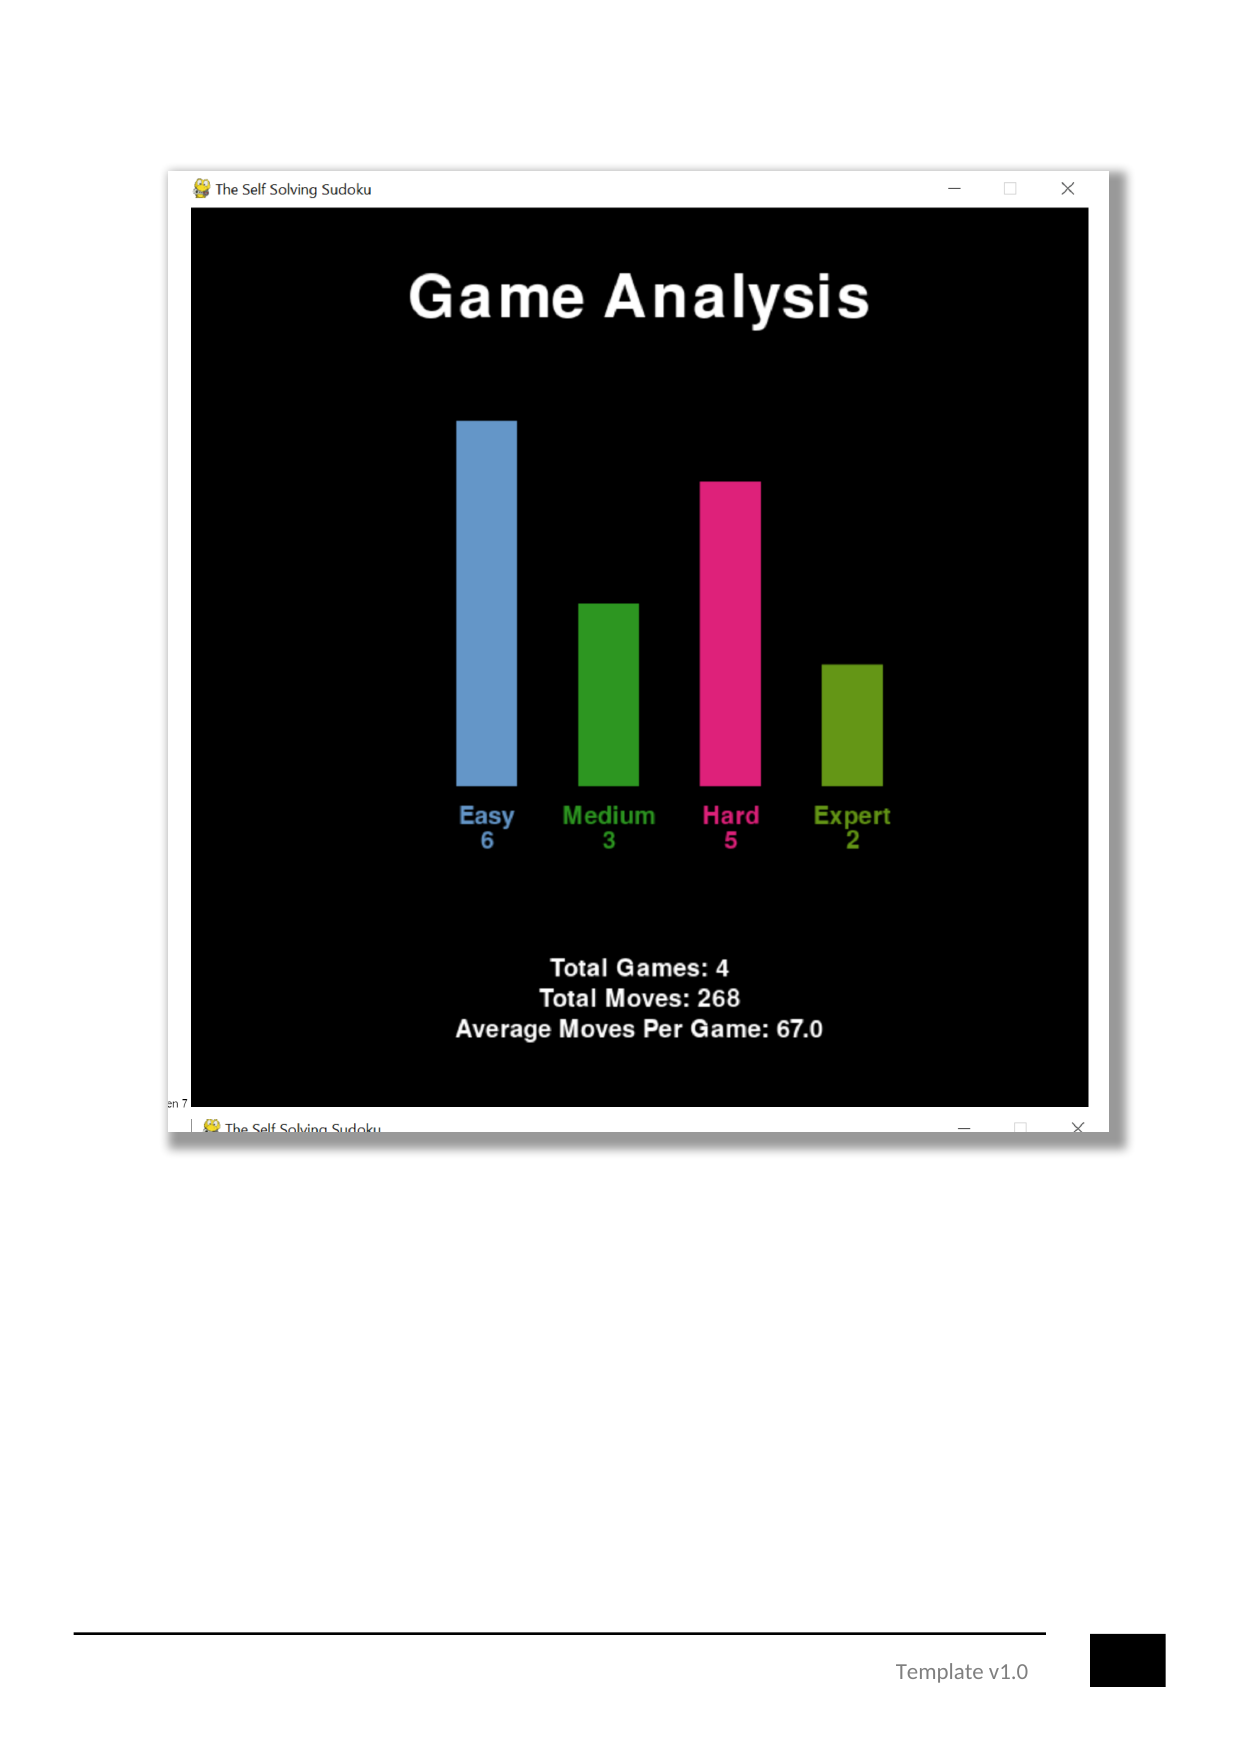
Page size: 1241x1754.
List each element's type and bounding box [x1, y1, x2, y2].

picture [168, 171, 1109, 1132]
